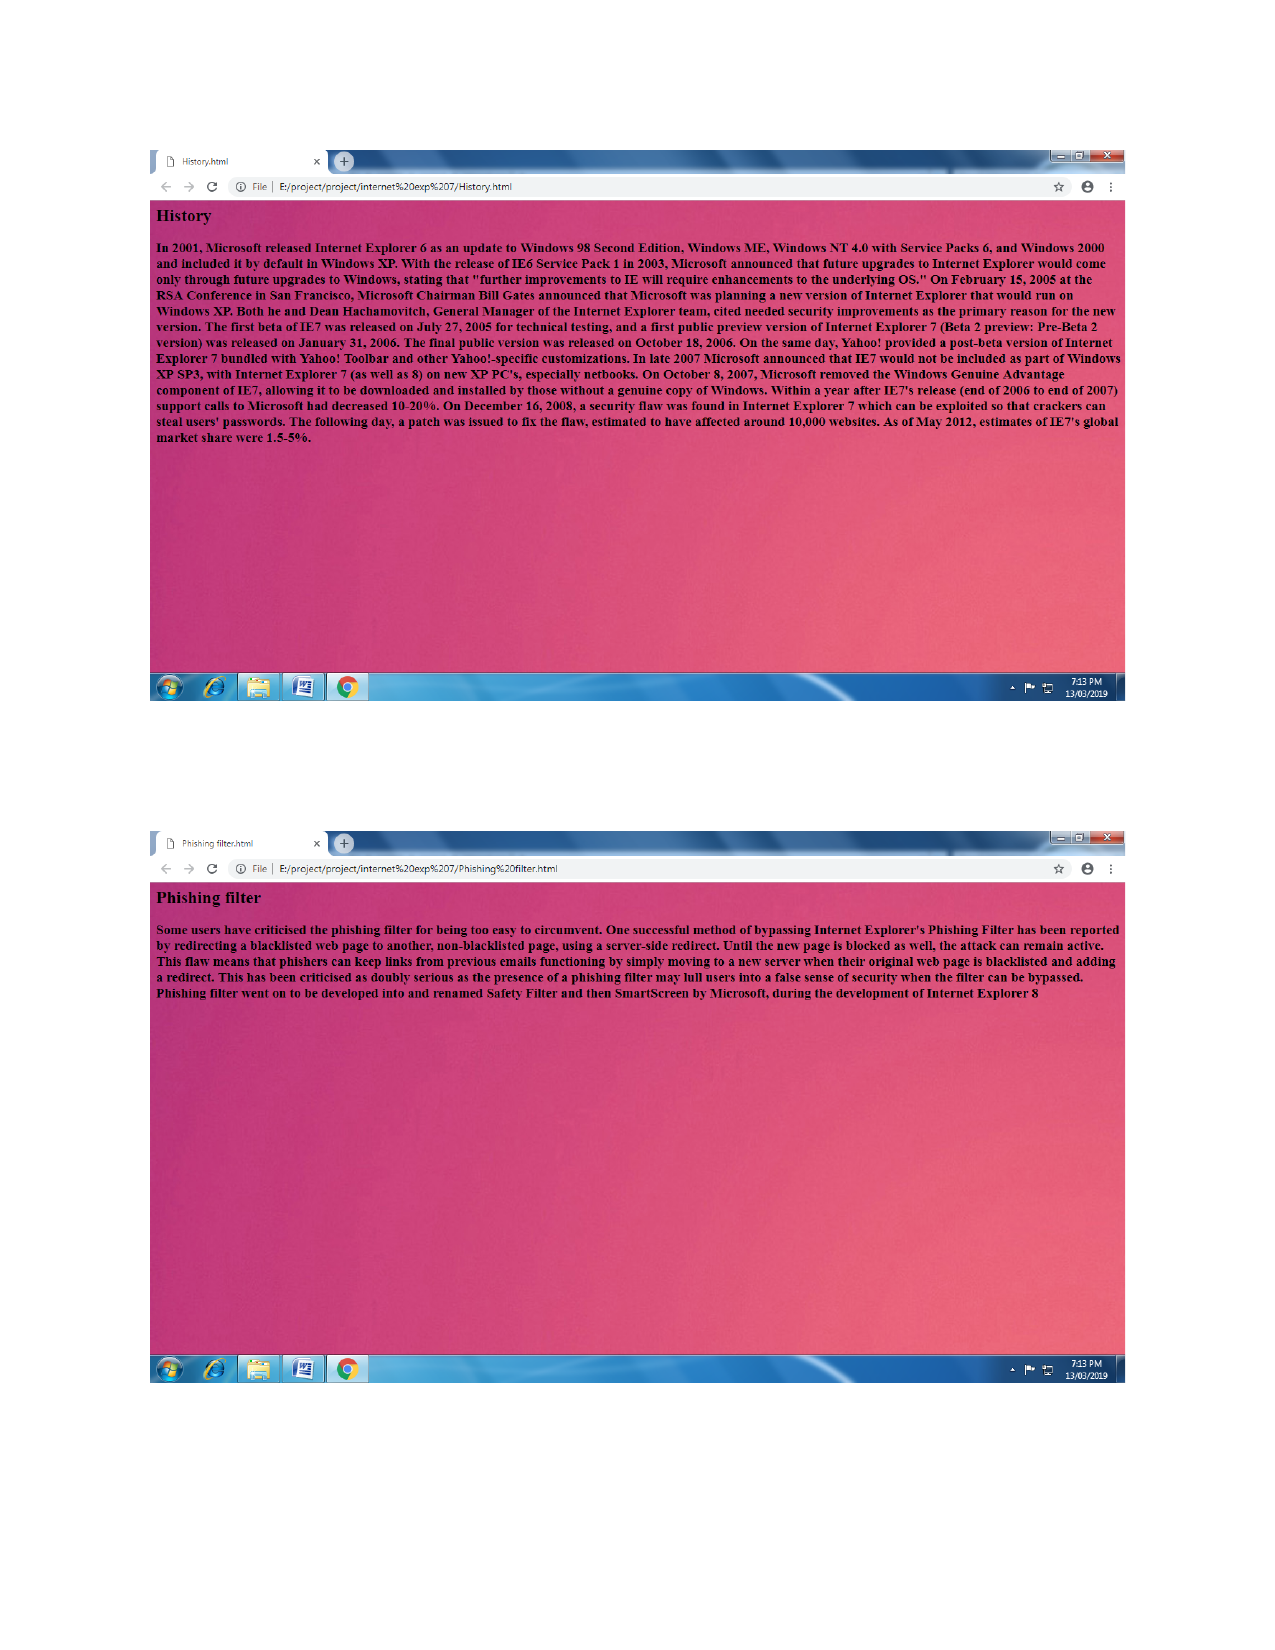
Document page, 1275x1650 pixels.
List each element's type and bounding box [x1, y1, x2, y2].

picture [150, 831, 1125, 1383]
picture [150, 150, 1125, 701]
